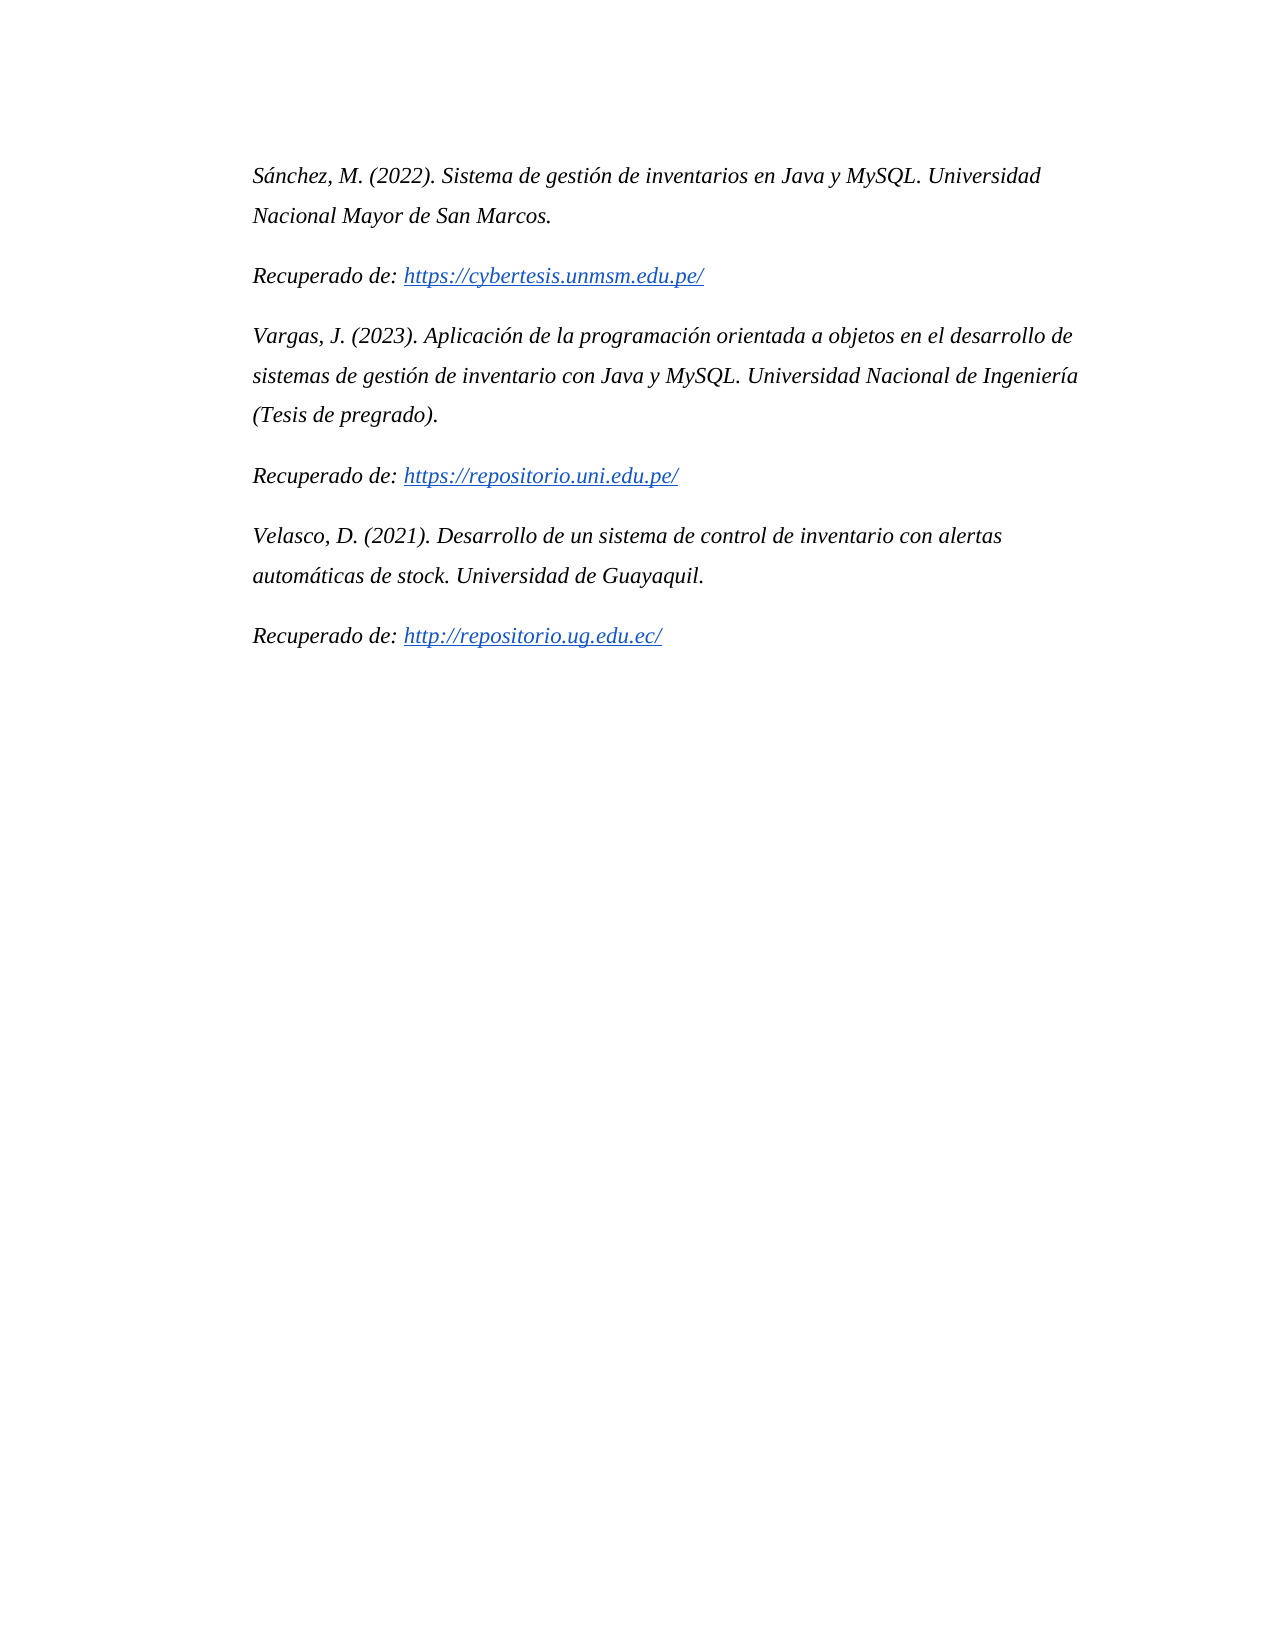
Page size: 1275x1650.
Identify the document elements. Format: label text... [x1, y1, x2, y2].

text Vargas, J. (2023). Aplicación de la programación orientada a objetos en el desarrollo de sistemas de gestión de inventario con Java y MySQL. Universidad Nacional de Ingeniería (Tesis de pregrado). [252, 323, 1098, 428]
text Recuperado de: https://repositorio.uni.edu.pe/ [252, 462, 1098, 488]
text Recuperado de: http://repositorio.ug.edu.ec/ [252, 622, 1098, 648]
text Velasco, D. (2021). Desarrollo de un sistema de control de inventario con alertas automáticas de stock. Universidad de Guayaquil. [252, 522, 1098, 588]
text Recuperado de: https://cybertesis.unmsm.edu.pe/ [252, 262, 1098, 289]
text Sánchez, M. (2022). Sistema de gestión de inventarios en Java y MySQL. Universidad Nacional Mayor de San Marcos. [252, 162, 1098, 228]
